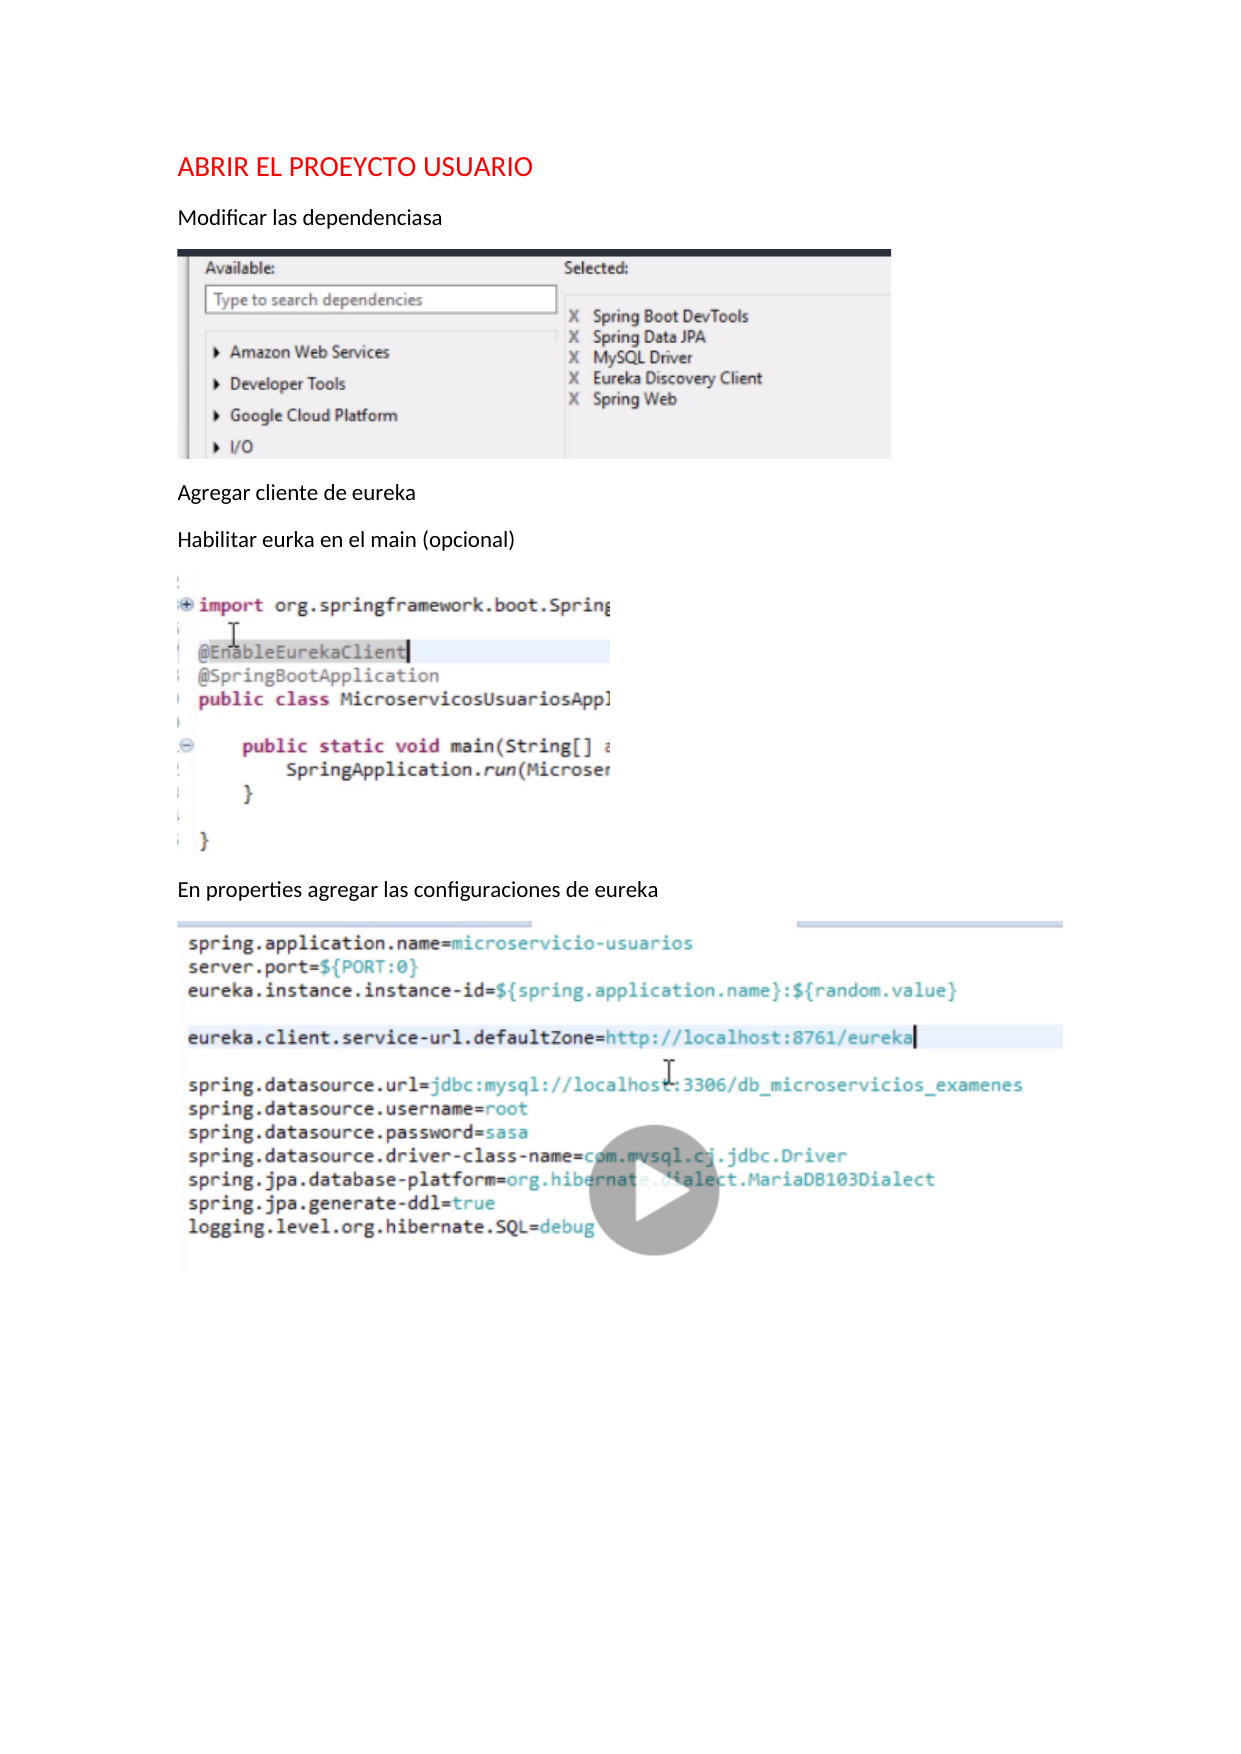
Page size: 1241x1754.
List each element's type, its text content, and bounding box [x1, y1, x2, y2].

text Modificar las dependenciasa [177, 203, 1063, 231]
text Agregar cliente de eureka [177, 478, 1063, 506]
picture [177, 571, 610, 856]
picture [177, 921, 1063, 1272]
picture [177, 249, 892, 459]
text En properties agregar las configuraciones de eureka [177, 875, 1063, 903]
text ABRIR EL PROEYCTO USUARIO [177, 148, 1063, 183]
text Habilitar eurka en el main (opcional) [177, 525, 1063, 553]
